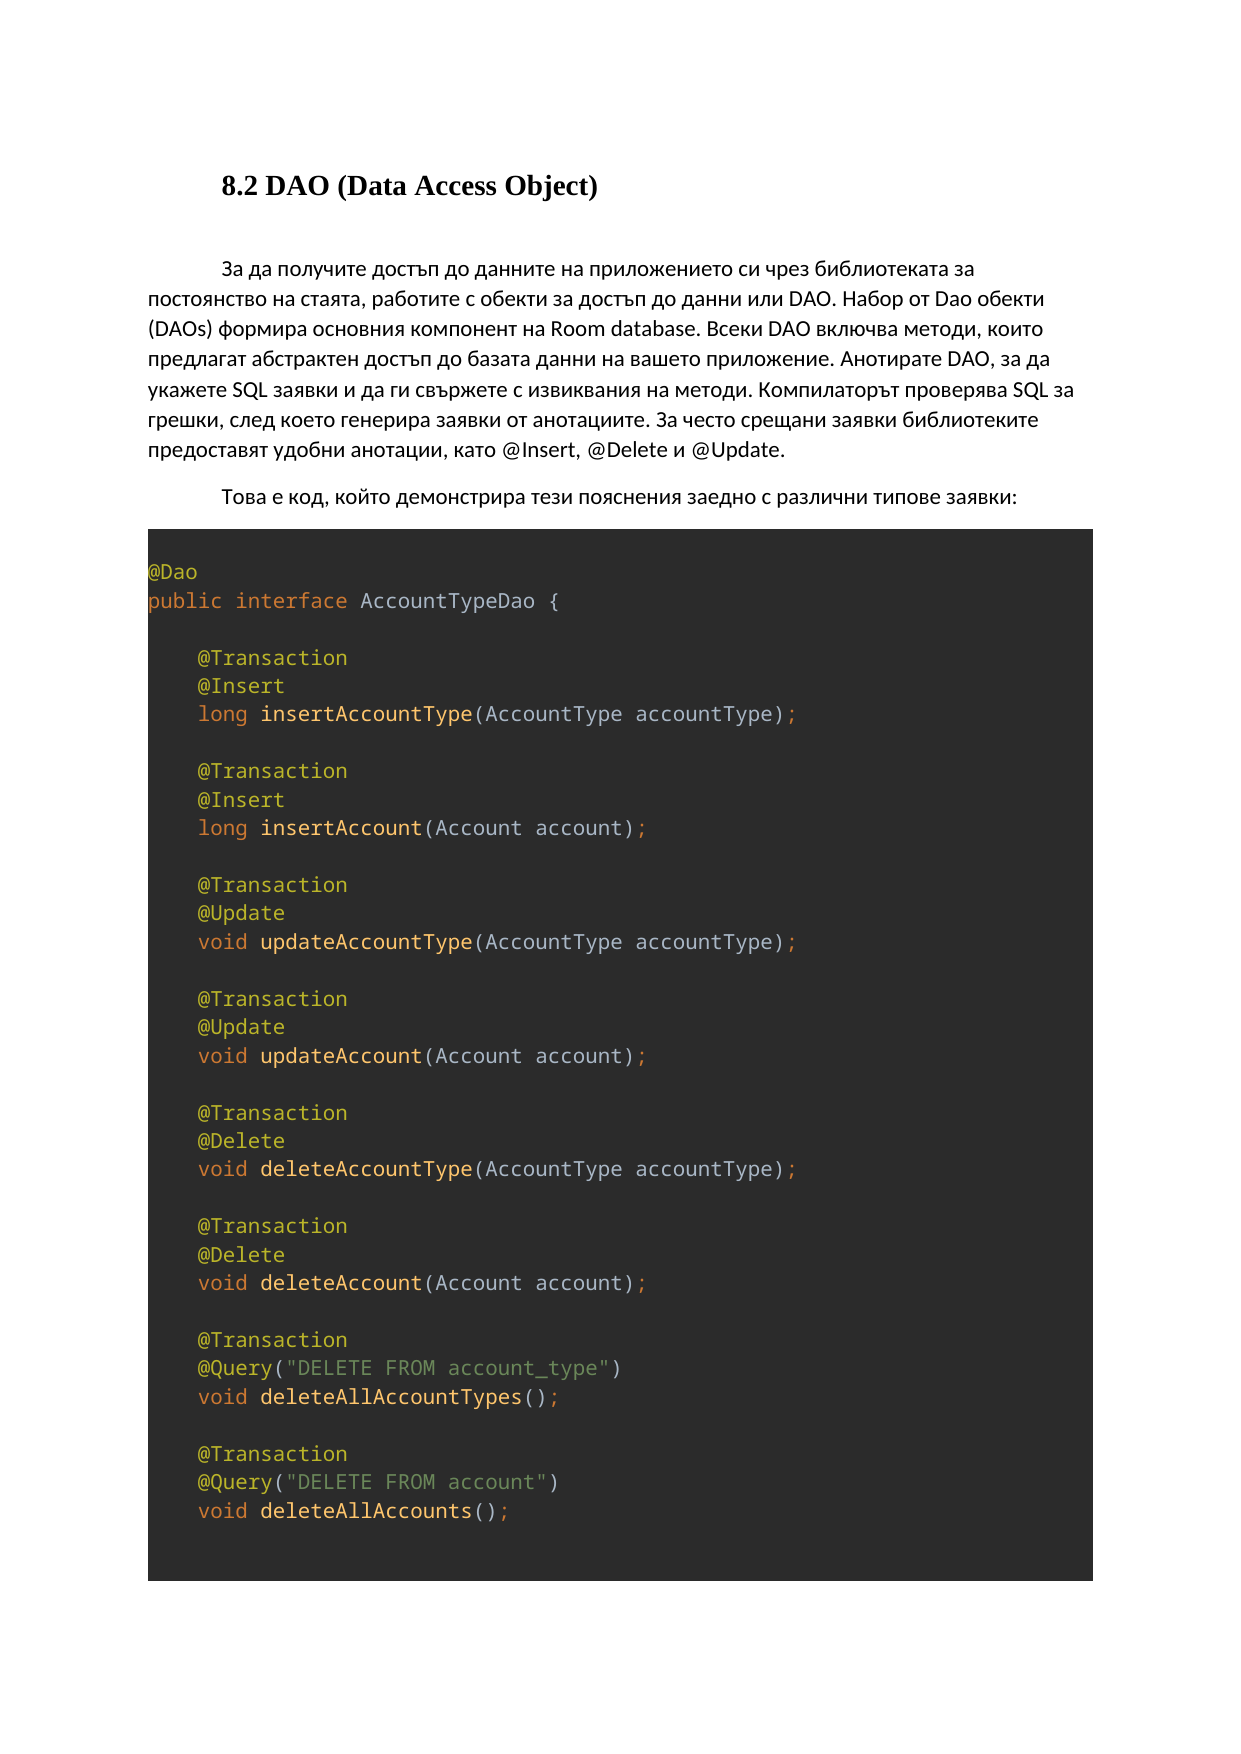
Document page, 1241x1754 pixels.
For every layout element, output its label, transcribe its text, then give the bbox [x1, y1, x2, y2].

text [148, 529, 1093, 1581]
subtitle 8.2 DAO (Data Access Object) [148, 168, 1093, 202]
text За да получите достъп до данните на приложението си чрез библиотеката за постоянство на стаята, работите с обекти за достъп до данни или DAO. Набор от Dao обекти (DAOs) формира основния компонент на Room database. Всеки DAO включва методи, които предлагат абстрактен достъп до базата данни на вашето приложение. Анотирате DAO, за да укажете SQL заявки и да ги свържете с извиквания на методи. Компилаторът проверява SQL за грешки, след което генерира заявки от анотациите. За често срещани заявки библиотеките предоставят удобни анотации, като @Insert, @Delete и @Update. [148, 254, 1093, 463]
text Това е код, който демонстрира тези пояснения заедно с различни типове заявки: [148, 482, 1093, 510]
